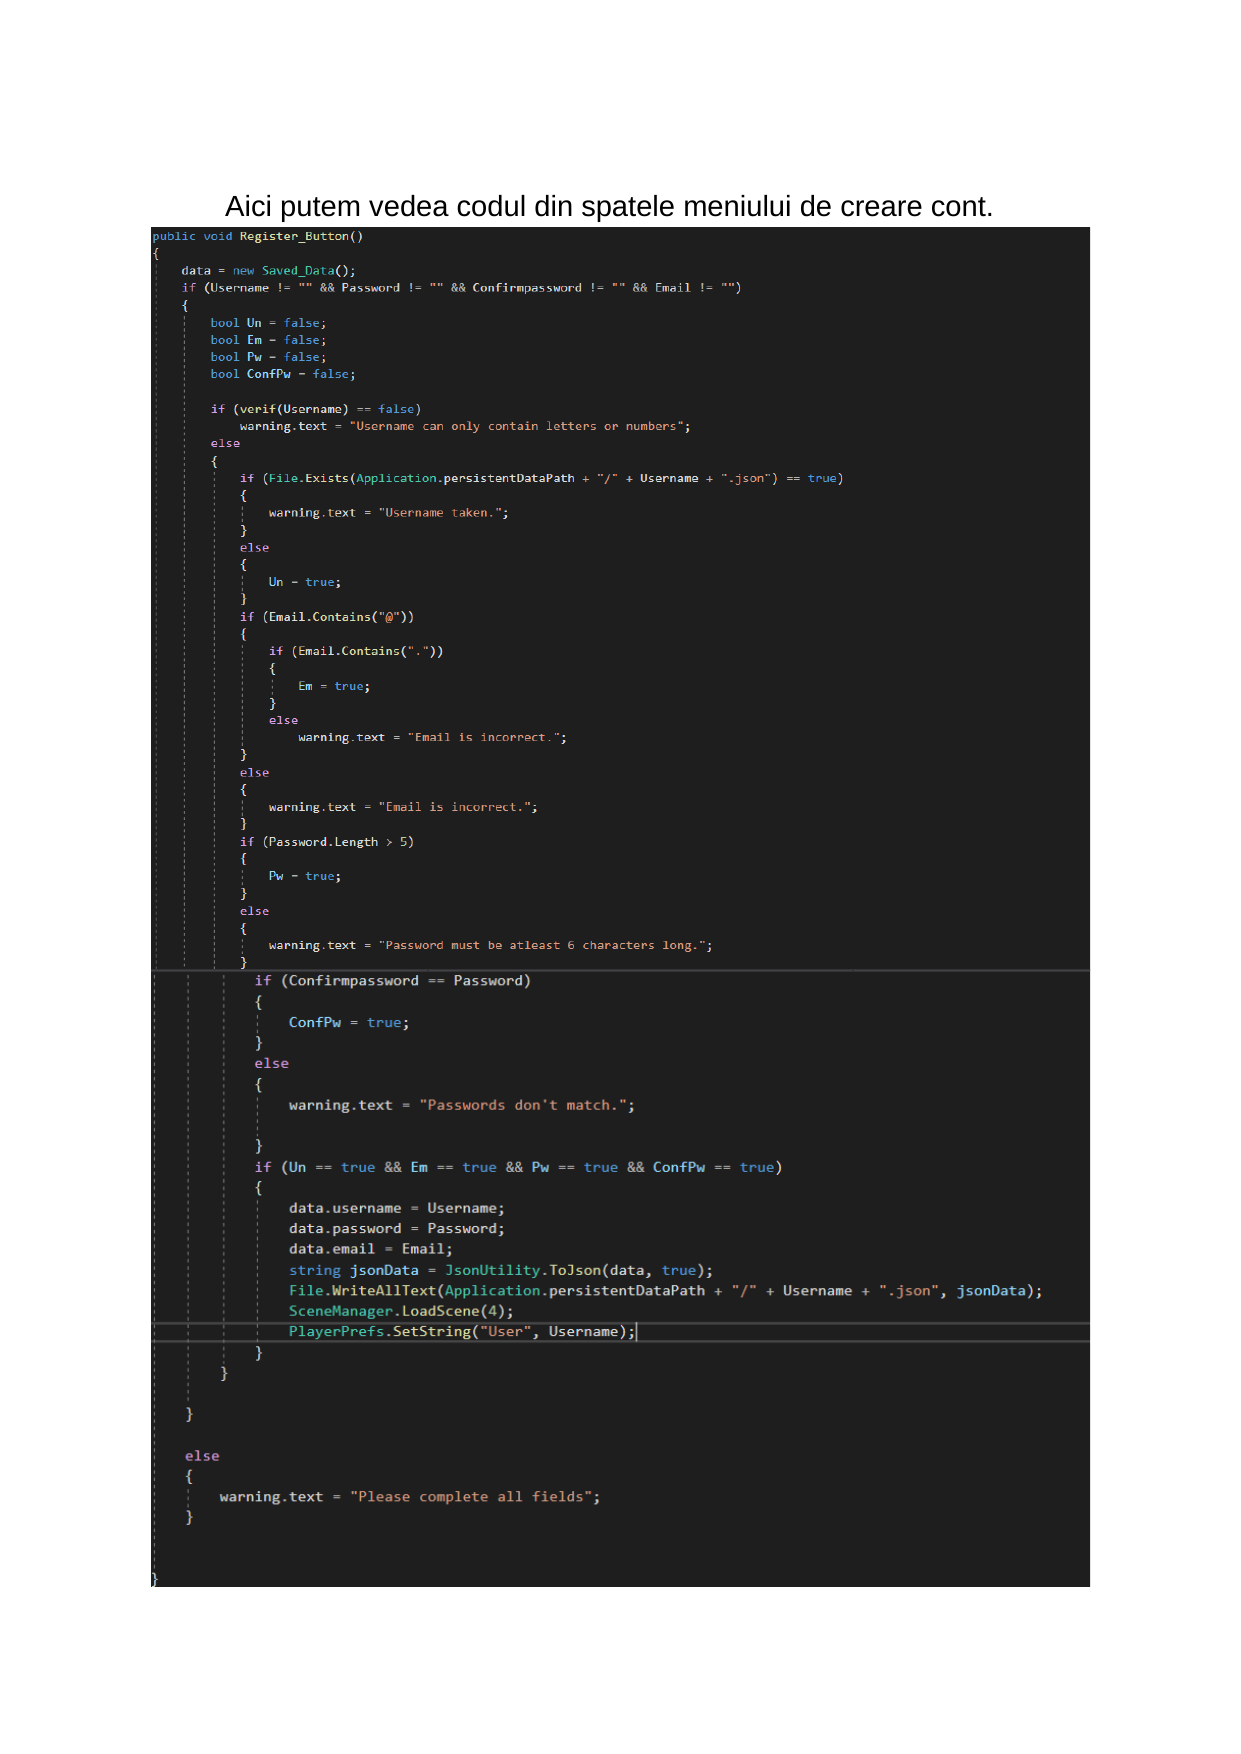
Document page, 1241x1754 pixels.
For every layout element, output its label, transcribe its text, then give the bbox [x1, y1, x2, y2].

text Aici putem vedea codul din spatele meniului de creare cont. [225, 188, 1090, 222]
picture [151, 227, 1091, 1587]
